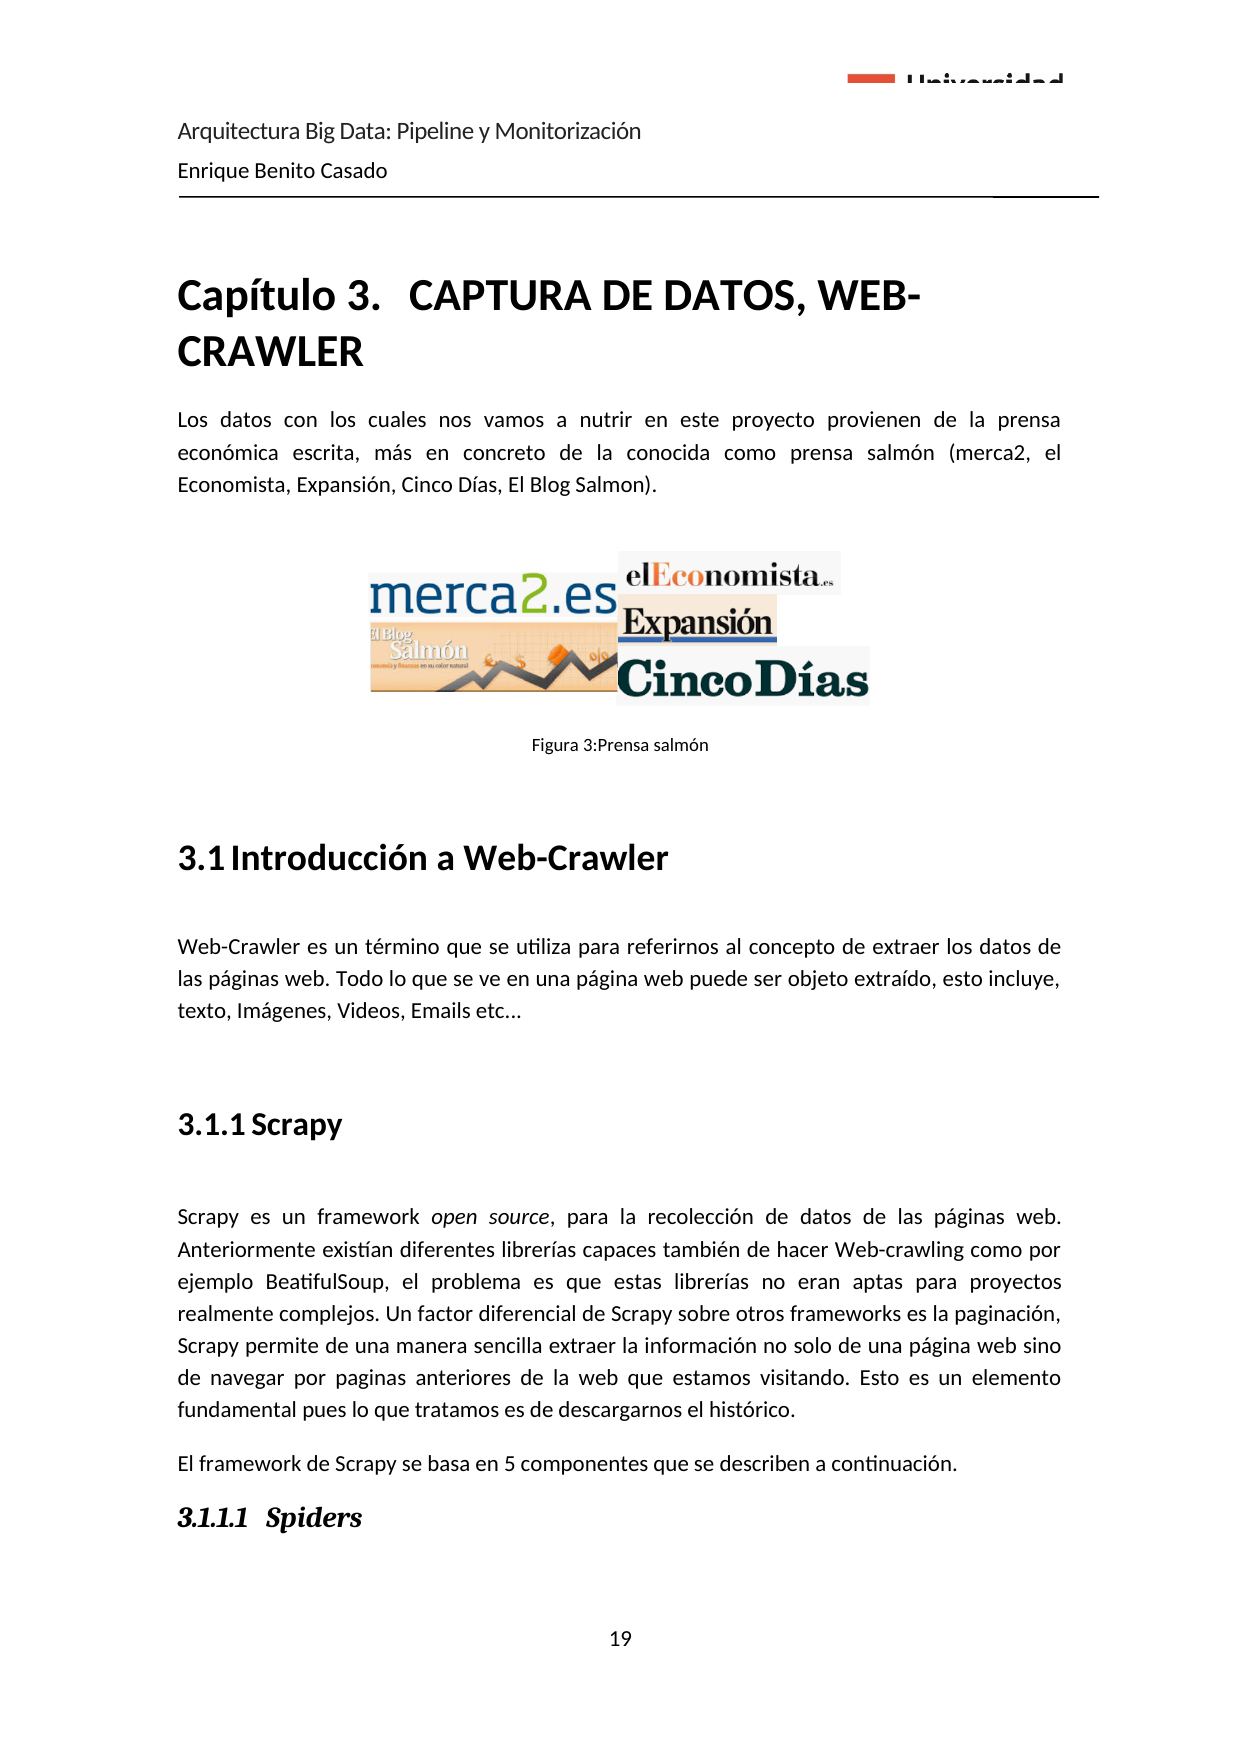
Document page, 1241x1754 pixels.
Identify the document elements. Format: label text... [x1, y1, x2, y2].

picture [368, 551, 872, 706]
picture [847, 73, 1063, 83]
text Los datos con los cuales nos vamos a nutrir en este proyecto de la prensa económica escrita, más en concreto de la conocida como prensa salmón (merca2, el Economista, Expansión, Cinco Días, El Blog Salmon) [177, 406, 1063, 498]
subtitle Scrapy [177, 1103, 1063, 1143]
text El framework de Scrapy se basa en 5 componentes [177, 1449, 1063, 1477]
subtitle Introducción a Web-Crawler [177, 833, 1063, 879]
subtitle Spiders [177, 1502, 1063, 1535]
text Web-Crawler es un término que se utiliza para referirnos al concepto de extraer los datos de las páginas web. Todo lo que se ve en una página web puede ser objeto extraído, esto incluye, texto, Imágenes, Videos, Emails [177, 932, 1063, 1025]
text Scrapy es un framework open source, para la recolección de datos de las páginas web. Anteriormente existían diferentes librerías capaces también de hacer Web-crawling como por ejemplo BeatifulSoup, el problema es que estas librerías no eran aptas para proyectosrealmente complejos. Un factor diferencial de Scrapy sobre otros frameworks es la paginación, Scrapy permite de una manera sencilla extraer la información no solo de una página web sino de navegar por paginas anteriores de la web que estamos visitando. Esto es un elemento fundamental pues lo que tratamos es de descargarnos el histórico. [177, 1202, 1063, 1424]
